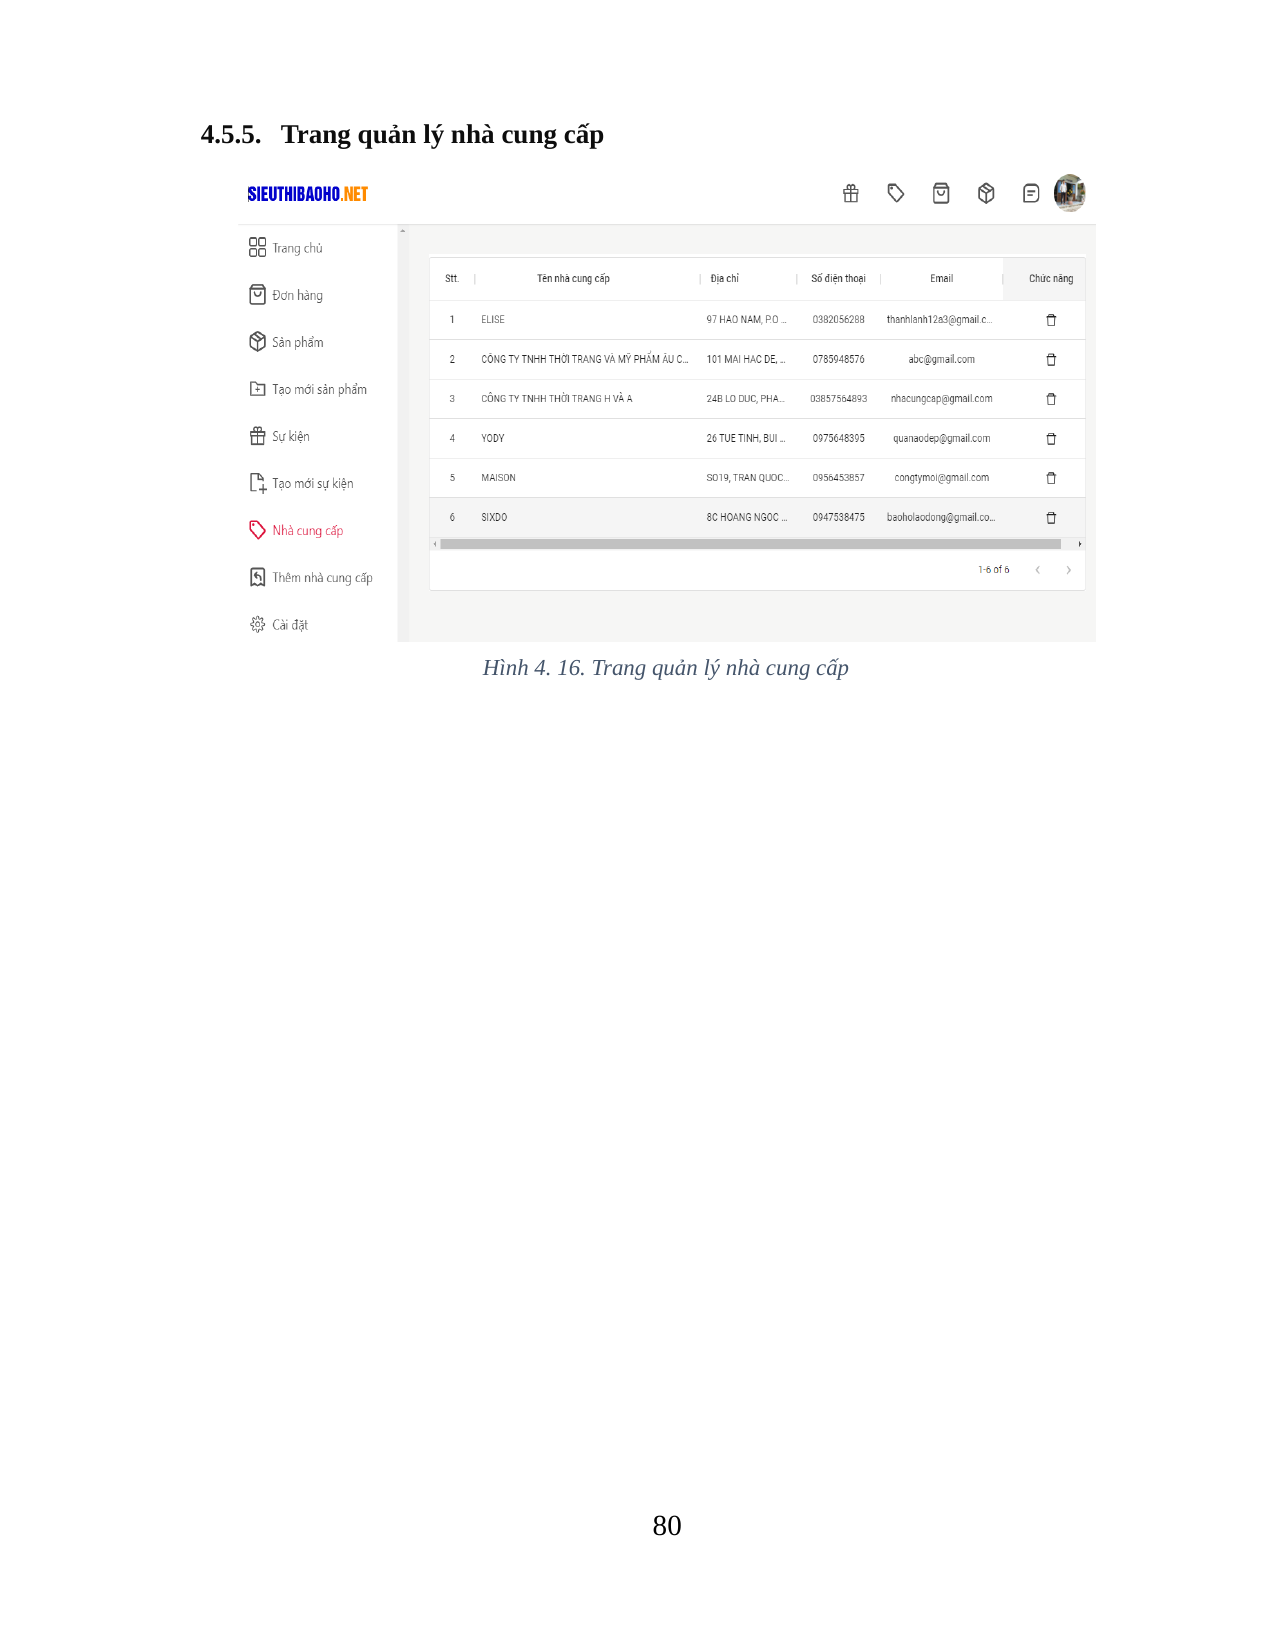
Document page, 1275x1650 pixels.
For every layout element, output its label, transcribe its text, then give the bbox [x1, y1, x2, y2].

text Trang quản lý nhà cung cấp [201, 118, 1157, 149]
picture [238, 164, 1096, 642]
